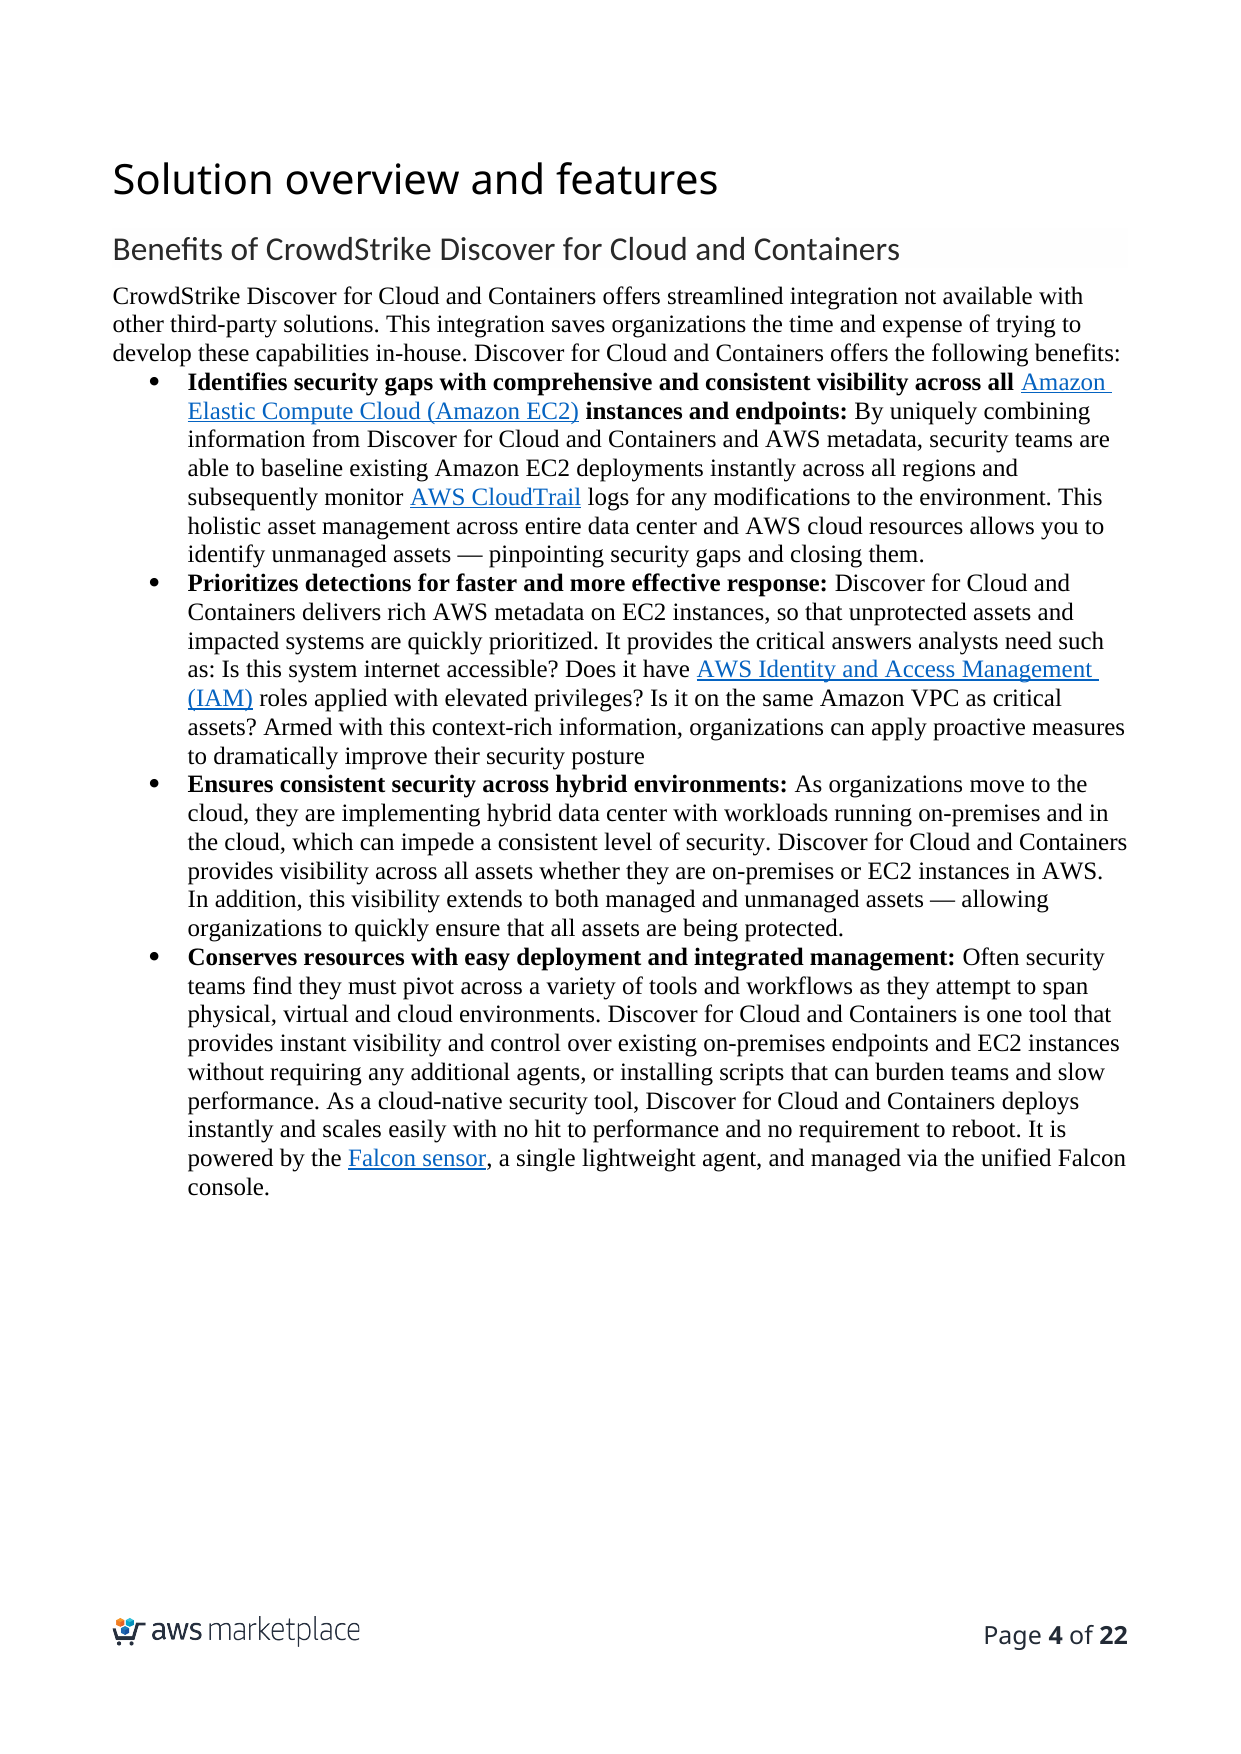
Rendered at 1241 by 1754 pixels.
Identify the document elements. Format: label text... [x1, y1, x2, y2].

subtitle Benefits of CrowdStrike Discover for Cloud and Containers [112, 228, 1128, 268]
list Conserves resources with easy deployment and integrated management: Often security teams find they must pivot across a variety of tools and workflows as they attempt to span physical, virtual and cloud environments. Discover for Cloud and Containers is one tool that provides instant visibility and control over existing on-premises endpoints and EC2 instances without requiring any additional agents, or installing scripts that can burden teams and slow performance. As a cloud-native security tool, Discover for Cloud and Containers deploys instantly and scales easily with no hit to performance and no requirement to reboot. It is powered by the Falcon sensor, a single lightweight agent, and managed via the unified Falcon console. [150, 942, 1128, 1201]
subtitle Solution overview and features [112, 150, 1128, 207]
list Ensures consistent security across hybrid environments: As organizations move to the cloud, they are implementing hybrid data center with workloads running on-premises and in the cloud, which can impede a consistent level of security. Discover for Cloud and Containers provides visibility across all assets whether they are on-premises or EC2 instances in AWS. In addition, this visibility extends to both managed and unmanaged assets — allowing organizations to quickly ensure that all assets are being protected. [150, 769, 1128, 942]
picture [112, 1616, 360, 1647]
text CrowdStrike Discover for Cloud and Containers offers streamlined integration not available with other third-party solutions. This integration saves organizations the time and expense of trying to develop these capabilities in-house. Discover for Cloud and Containers offers the following benefits: [112, 281, 1128, 367]
list Prioritizes detections for faster and more effective response: Discover for Cloud and Containers delivers rich AWS metadata on EC2 instances, so that unprotected assets and impacted systems are quickly prioritized. It provides the critical answers analysts need such as: Is this system internet accessible? Does it have AWS Identity and Access Management (IAM) roles applied with elevated privileges? Is it on the same Amazon VPC as critical assets? Armed with this context-rich information, organizations can apply proactive measures to dramatically improve their security posture [150, 568, 1128, 769]
list Identifies security gaps with comprehensive and consistent visibility across all Amazon Elastic Compute Cloud (Amazon EC2) instances and endpoints: By uniquely combining information from Discover for Cloud and Containers and AWS metadata, security teams are able to baseline existing Amazon EC2 deployments instantly across all regions and subsequently monitor AWS CloudTrail logs for any modifications to the environment. This holistic asset management across entire data center and AWS cloud resources allows you to identify unmanaged assets — pinpointing security gaps and closing them. [150, 367, 1128, 568]
